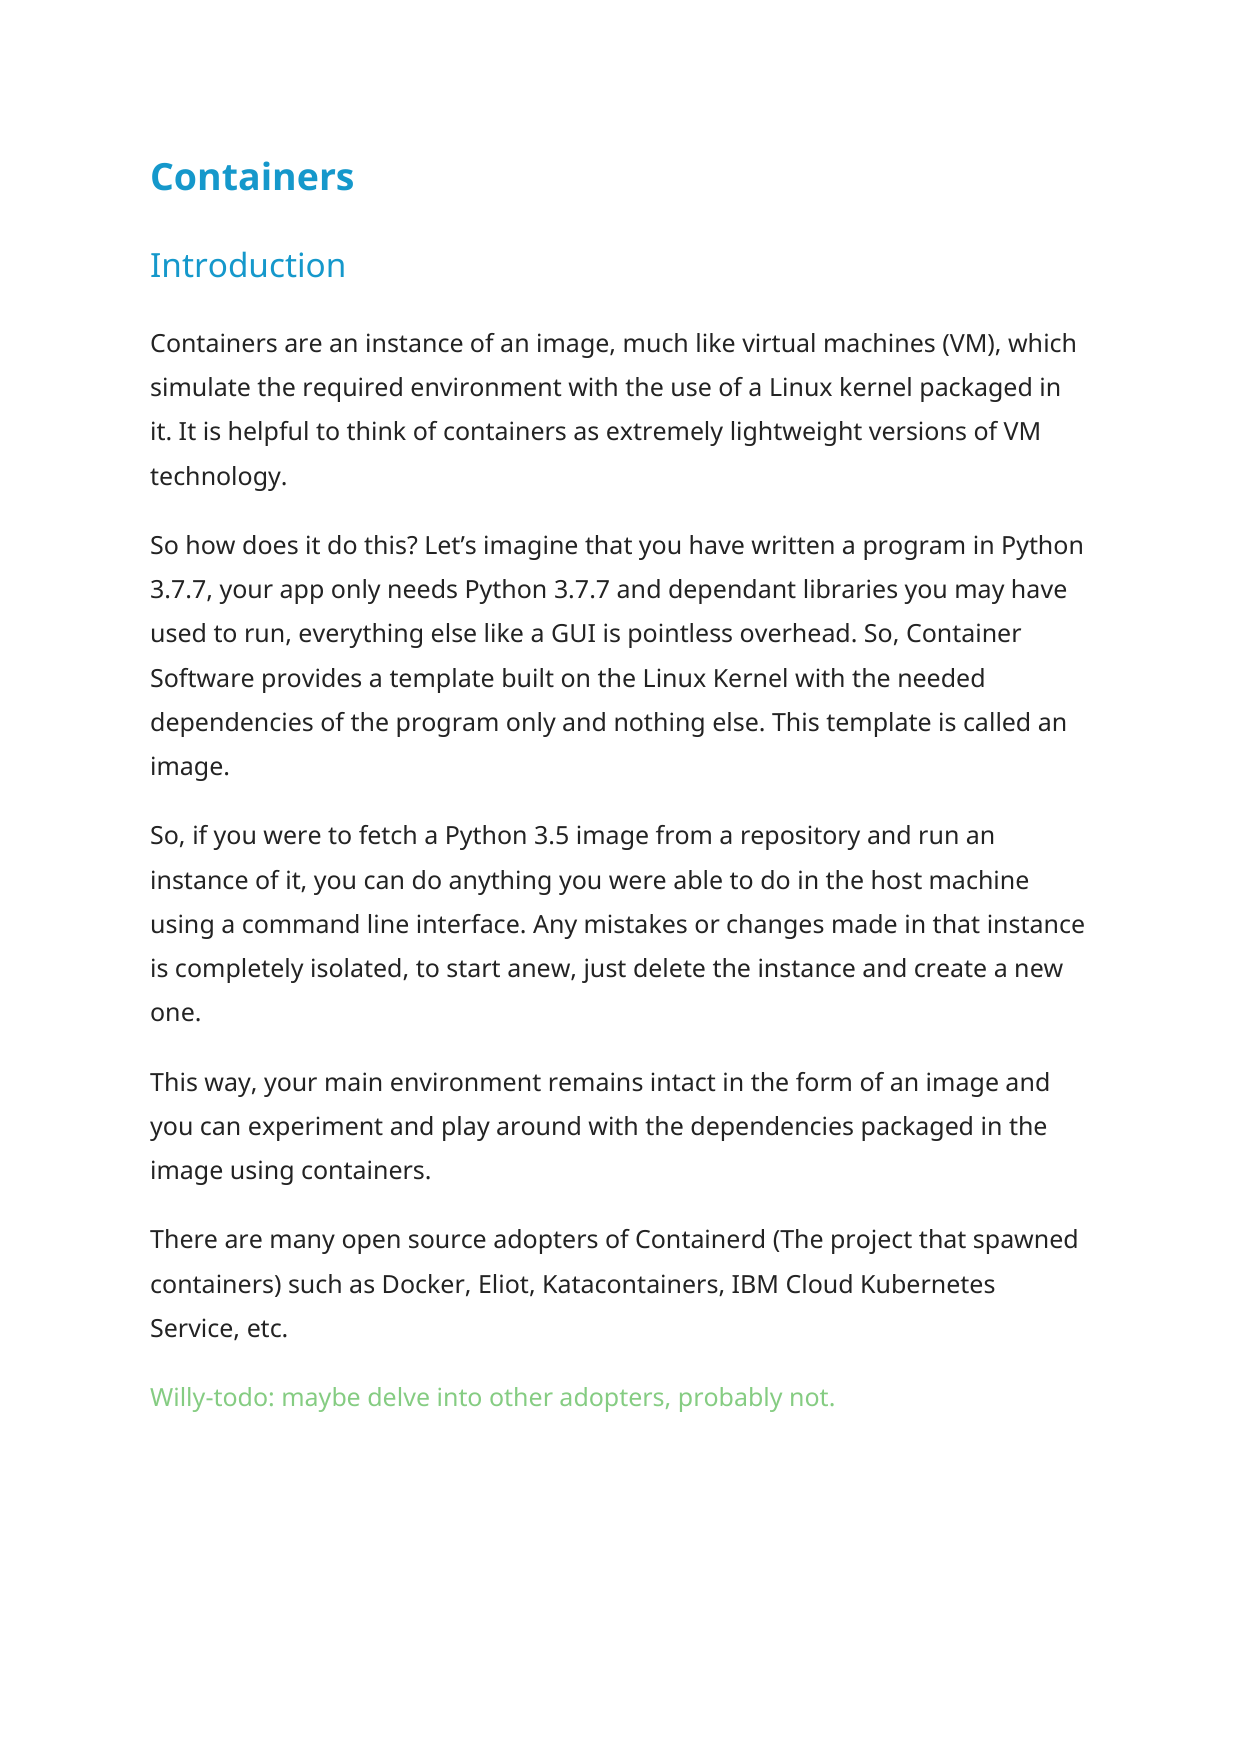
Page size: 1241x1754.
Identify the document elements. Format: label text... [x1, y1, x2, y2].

text Containers are an instance of an image, much like virtual machines (VM), which simulate the required environment with the use of a Linux kernel packaged in it. It is helpful to think of containers as extremely lightweight versions of VM technology. [150, 325, 1090, 492]
subtitle Introduction [150, 241, 1090, 287]
text So, if you were to fetch a Python 3.5 image from a repository and run an instance of it, you can do anything you were able to do in the host machine using a command line interface. Any mistakes or changes made in that instance is completely isolated, to start anew, just delete the instance and create a new one. [150, 818, 1090, 1029]
text This way, your main environment remains intact in the form of an image and you can experiment and play around with the dependencies packaged in the image using containers. [150, 1064, 1090, 1187]
subtitle Containers [150, 150, 1090, 201]
text There are many open source adopters of Containerd (The project that spawned containers) such as Docker, Eliot, Katacontainers, IBM Cloud Kubernetes Service, etc. [150, 1222, 1090, 1345]
text So how does it do this? Let’s imagine that you have written a program in Python 3.7.7, your app only needs Python 3.7.7 and dependant libraries you may have used to run, everything else like a GUI is pointless overhead. So, Container Software provides a template built on the Linux Kernel with the needed dependencies of the program only and nothing else. This template is called an image. [150, 527, 1090, 783]
text Willy-todo: maybe delve into other adopters, probably not. [150, 1380, 1090, 1414]
